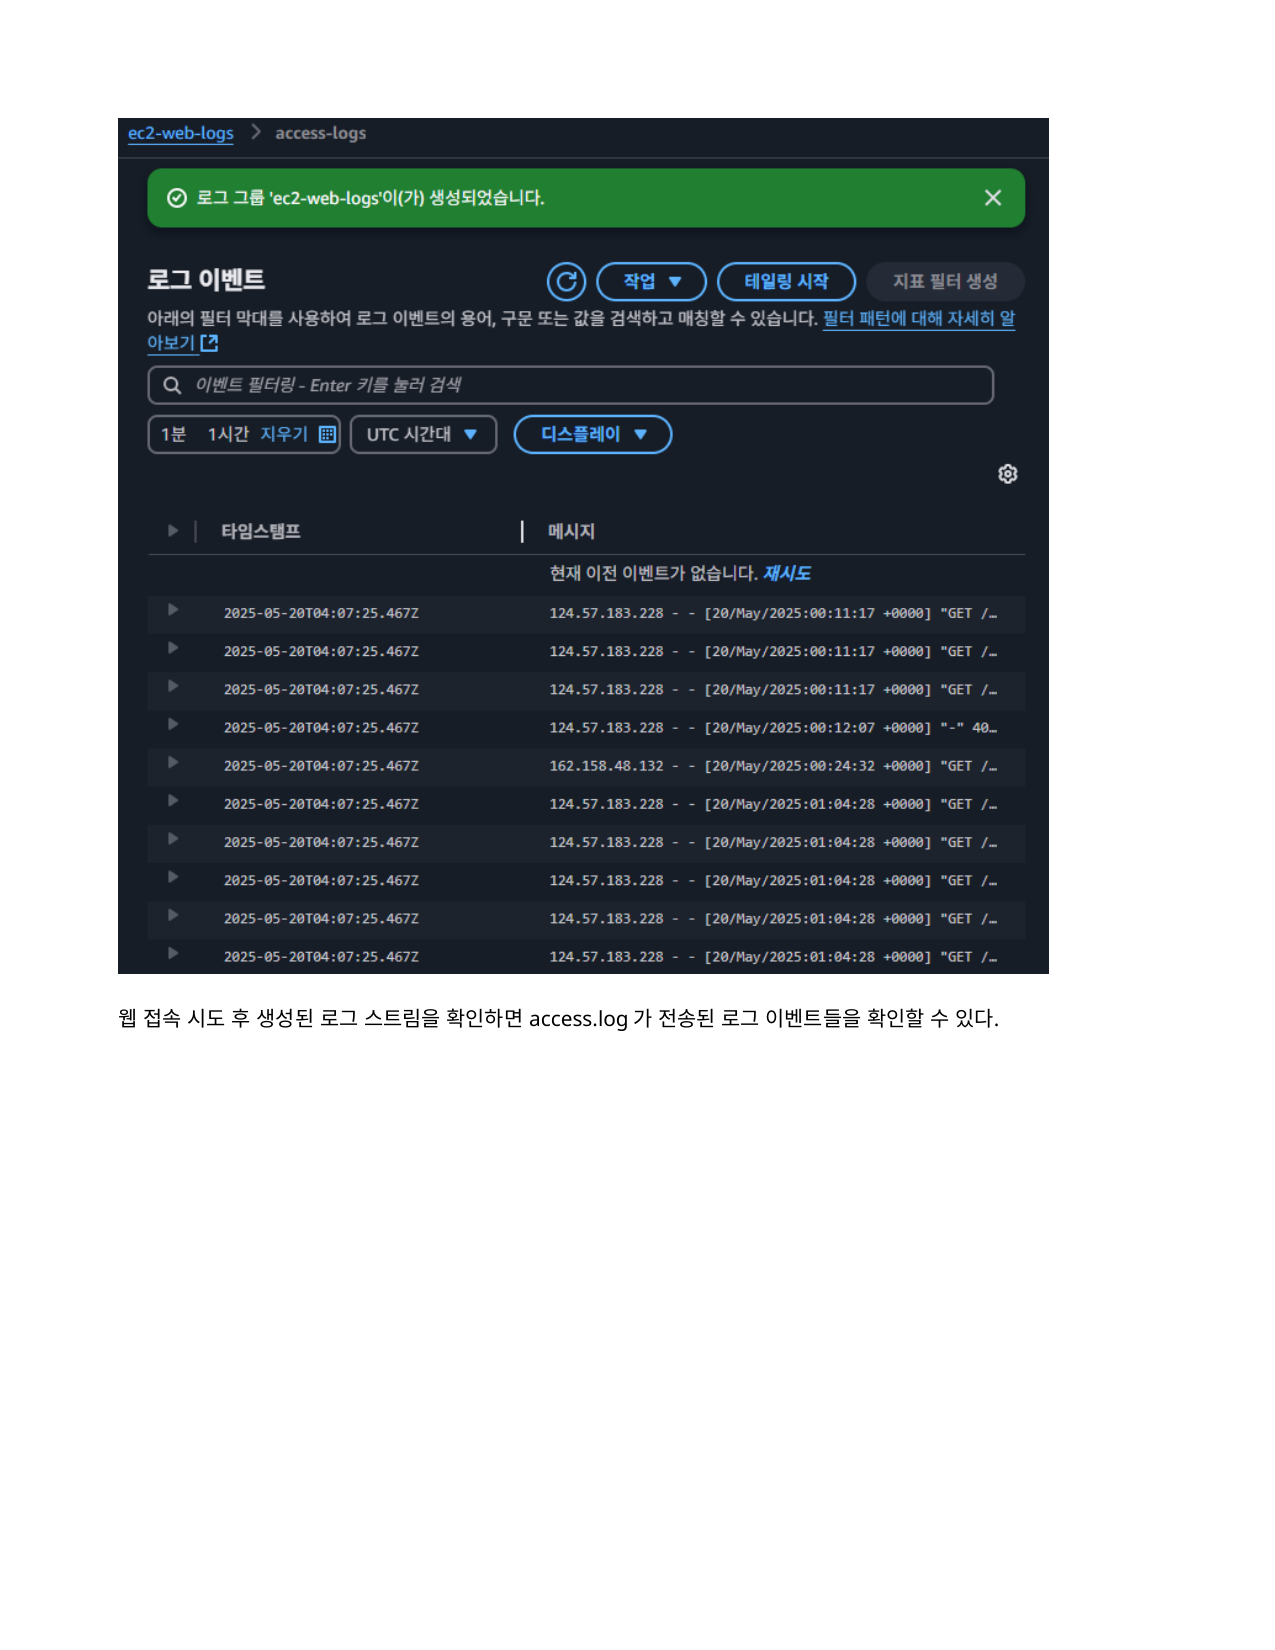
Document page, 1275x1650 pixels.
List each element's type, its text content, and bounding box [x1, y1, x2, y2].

text 웹 접속 시도 후 생성된 로그 스트림을 확인하면 access.log가 전송된 로그 이벤트들을 확인할 수 있다. [118, 1002, 1157, 1033]
picture [118, 118, 1049, 974]
